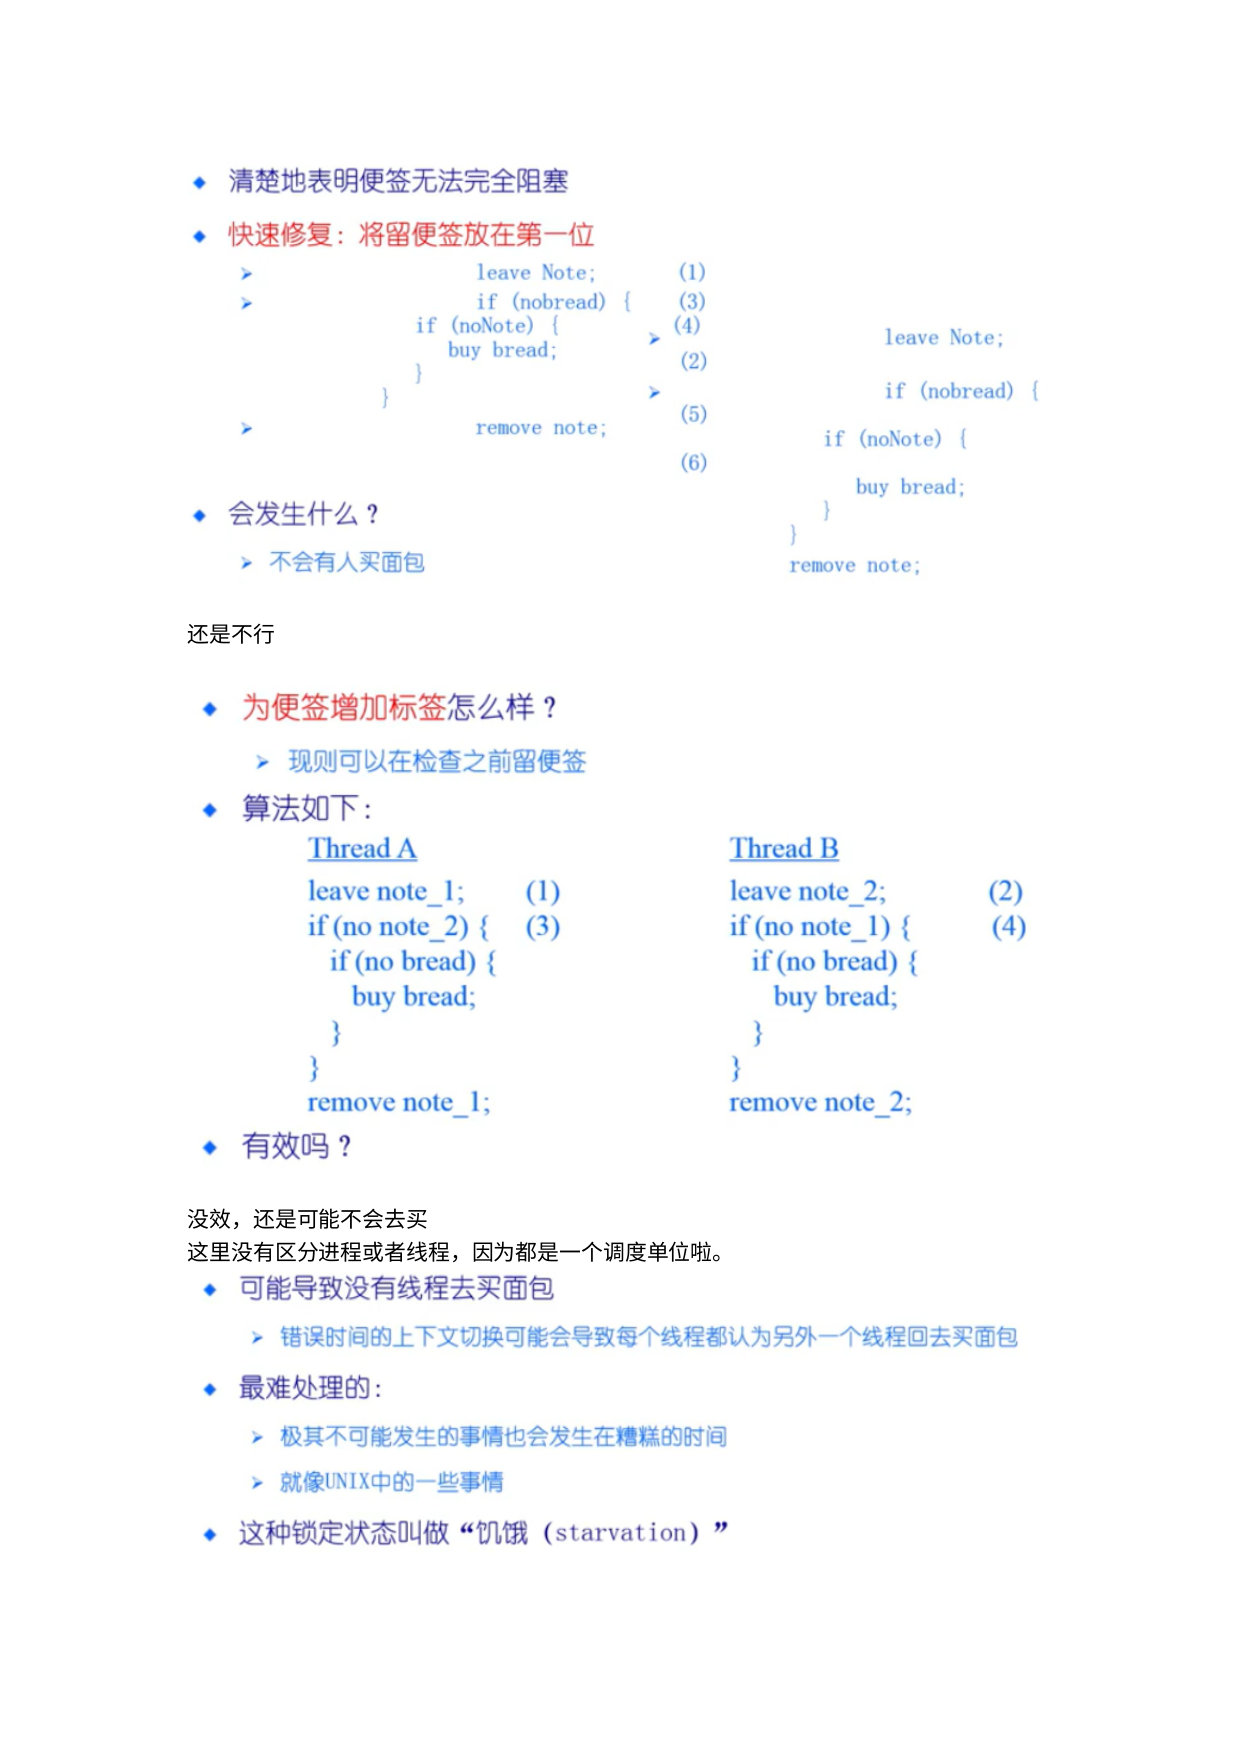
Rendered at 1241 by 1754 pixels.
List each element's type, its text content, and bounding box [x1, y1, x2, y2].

picture [187, 1267, 1033, 1560]
text 没效，还是可能不会去买 [187, 1202, 1053, 1234]
picture [187, 682, 1039, 1173]
picture [187, 162, 1053, 593]
text 还是不行 [187, 617, 1053, 649]
text 这里没有区分进程或者线程，因为都是一个调度单位啦。 [187, 1234, 1053, 1267]
